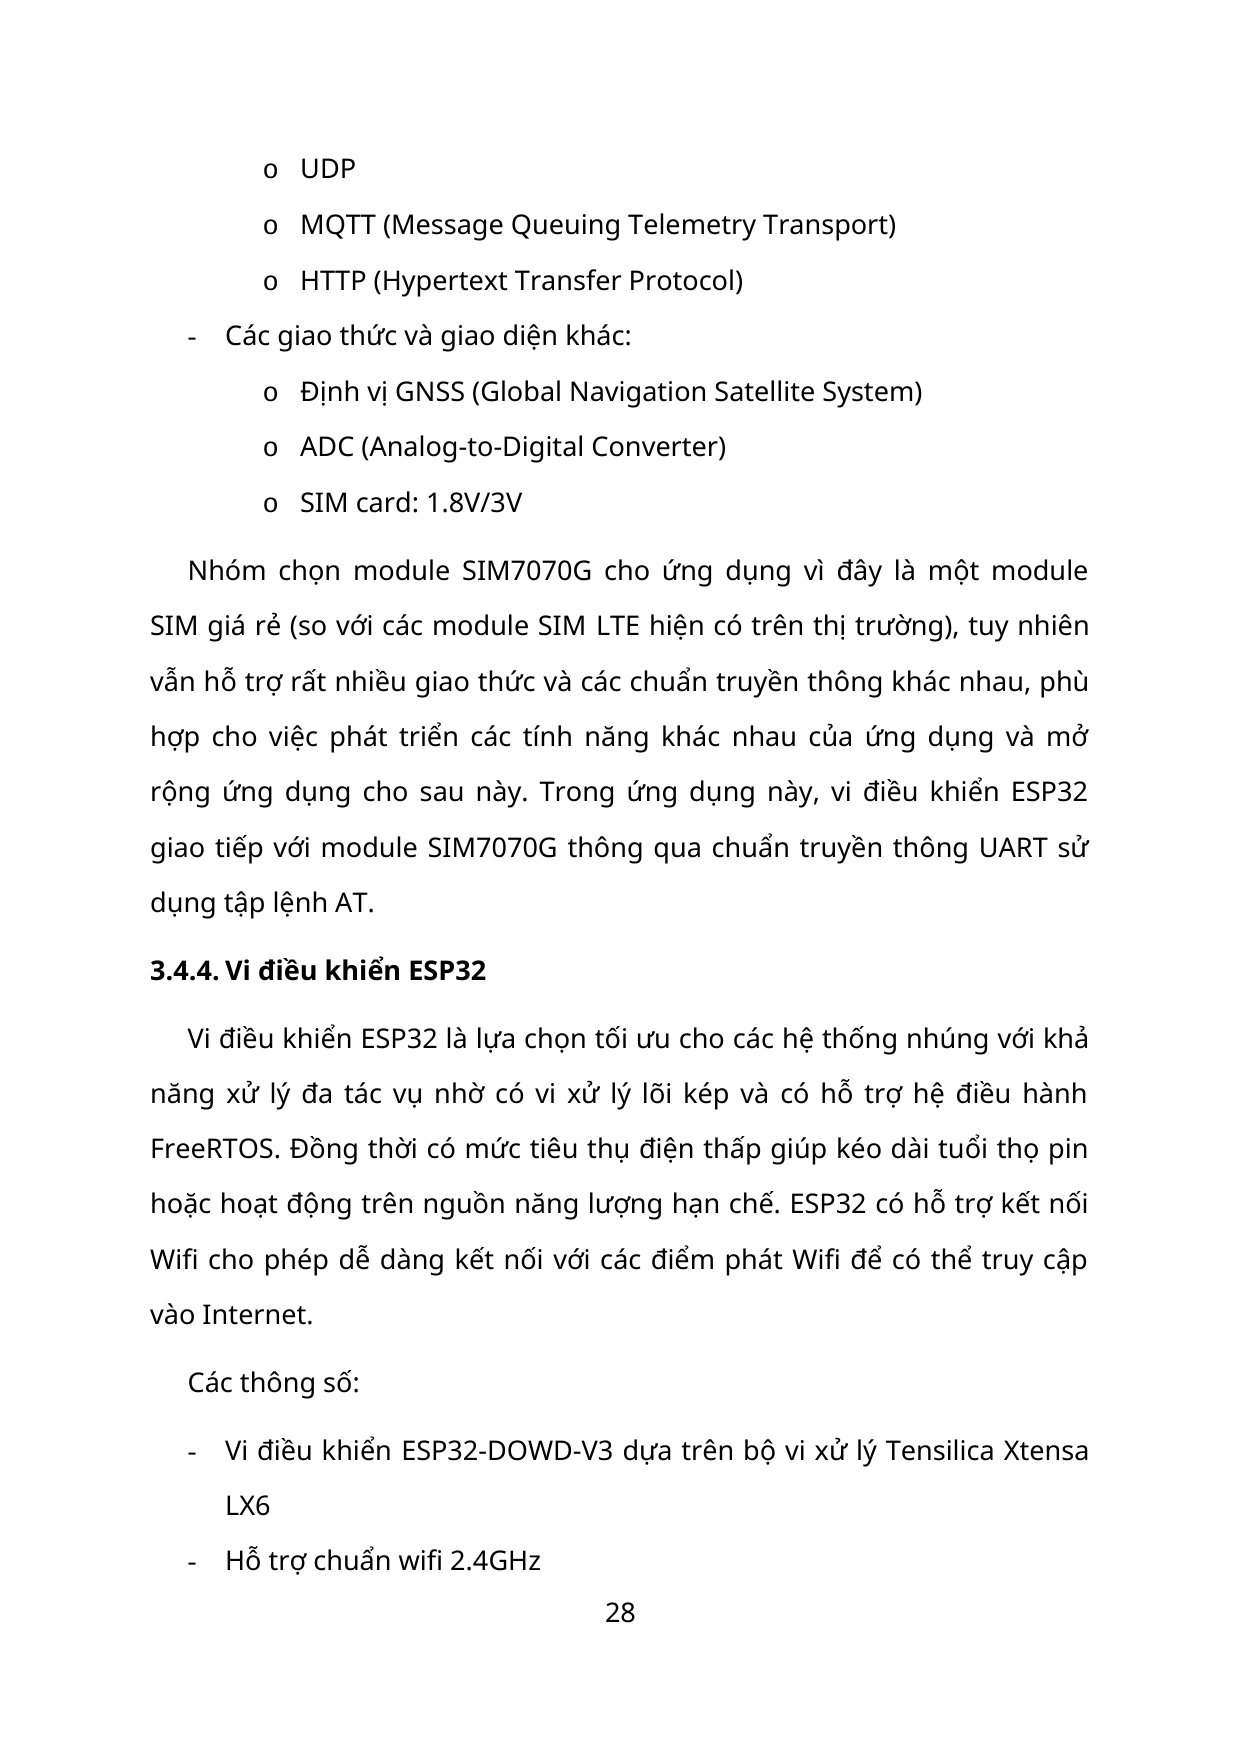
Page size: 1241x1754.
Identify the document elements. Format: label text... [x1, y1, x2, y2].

subtitle Vi điều khiển ESP32 [150, 951, 1090, 988]
list Hỗ trợ chuẩn wifi 2.4GHz [187, 1542, 1090, 1579]
list MQTT (Message Queuing Telemetry Transport) [262, 206, 1090, 243]
text Nhóm chọn module SIM7070G cho ứng dụng vì đây là một module SIM giá rẻ (so với các module SIM LTE hiện có trên thị trường), tuy nhiên vẫn hỗ trợ rất nhiều giao thức và các chuẩn truyền thông khác nhau, phù hợp cho việc phát triển các tính năng khác nhau của ứng dụng và mở rộng ứng dụng cho sau này. Trong ứng dụng này, vi điều khiển ESP32 giao tiếp với module SIM7070G thông qua chuẩn truyền thông UART sử dụng tập lệnh AT. [150, 552, 1090, 920]
list SIM card: 1.8V/3V [262, 483, 1090, 521]
text Vi điều khiển ESP32 là lựa chọn tối ưu cho các hệ thống nhúng với khả năng xử lý đa tác vụ nhờ có vi xử lý lõi kép và có hỗ trợ hệ điều hành FreeRTOS. Đồng thời có mức tiêu thụ điện thấp giúp kéo dài tuổi thọ pin hoặc hoạt động trên nguồn năng lượng hạn chế. ESP32 có hỗ trợ kết nối Wifi cho phép dễ dàng kết nối với các điểm phát Wifi để có thể truy cập vào Internet. [150, 1019, 1090, 1332]
list HTTP (Hypertext Transfer Protocol) [262, 261, 1090, 298]
list Vi điều khiển ESP32-DOWD-V3 dựa trên bộ vi xử lý Tensilica Xtensa LX6 [187, 1431, 1090, 1523]
list Các giao thức và giao diện khác: [187, 317, 1090, 354]
list ADC (Analog-to-Digital Converter) [262, 428, 1090, 465]
list UDP [262, 150, 1090, 187]
list Định vị GNSS (Global Navigation Satellite System) [262, 372, 1090, 409]
text Các thông số: [150, 1363, 1090, 1400]
